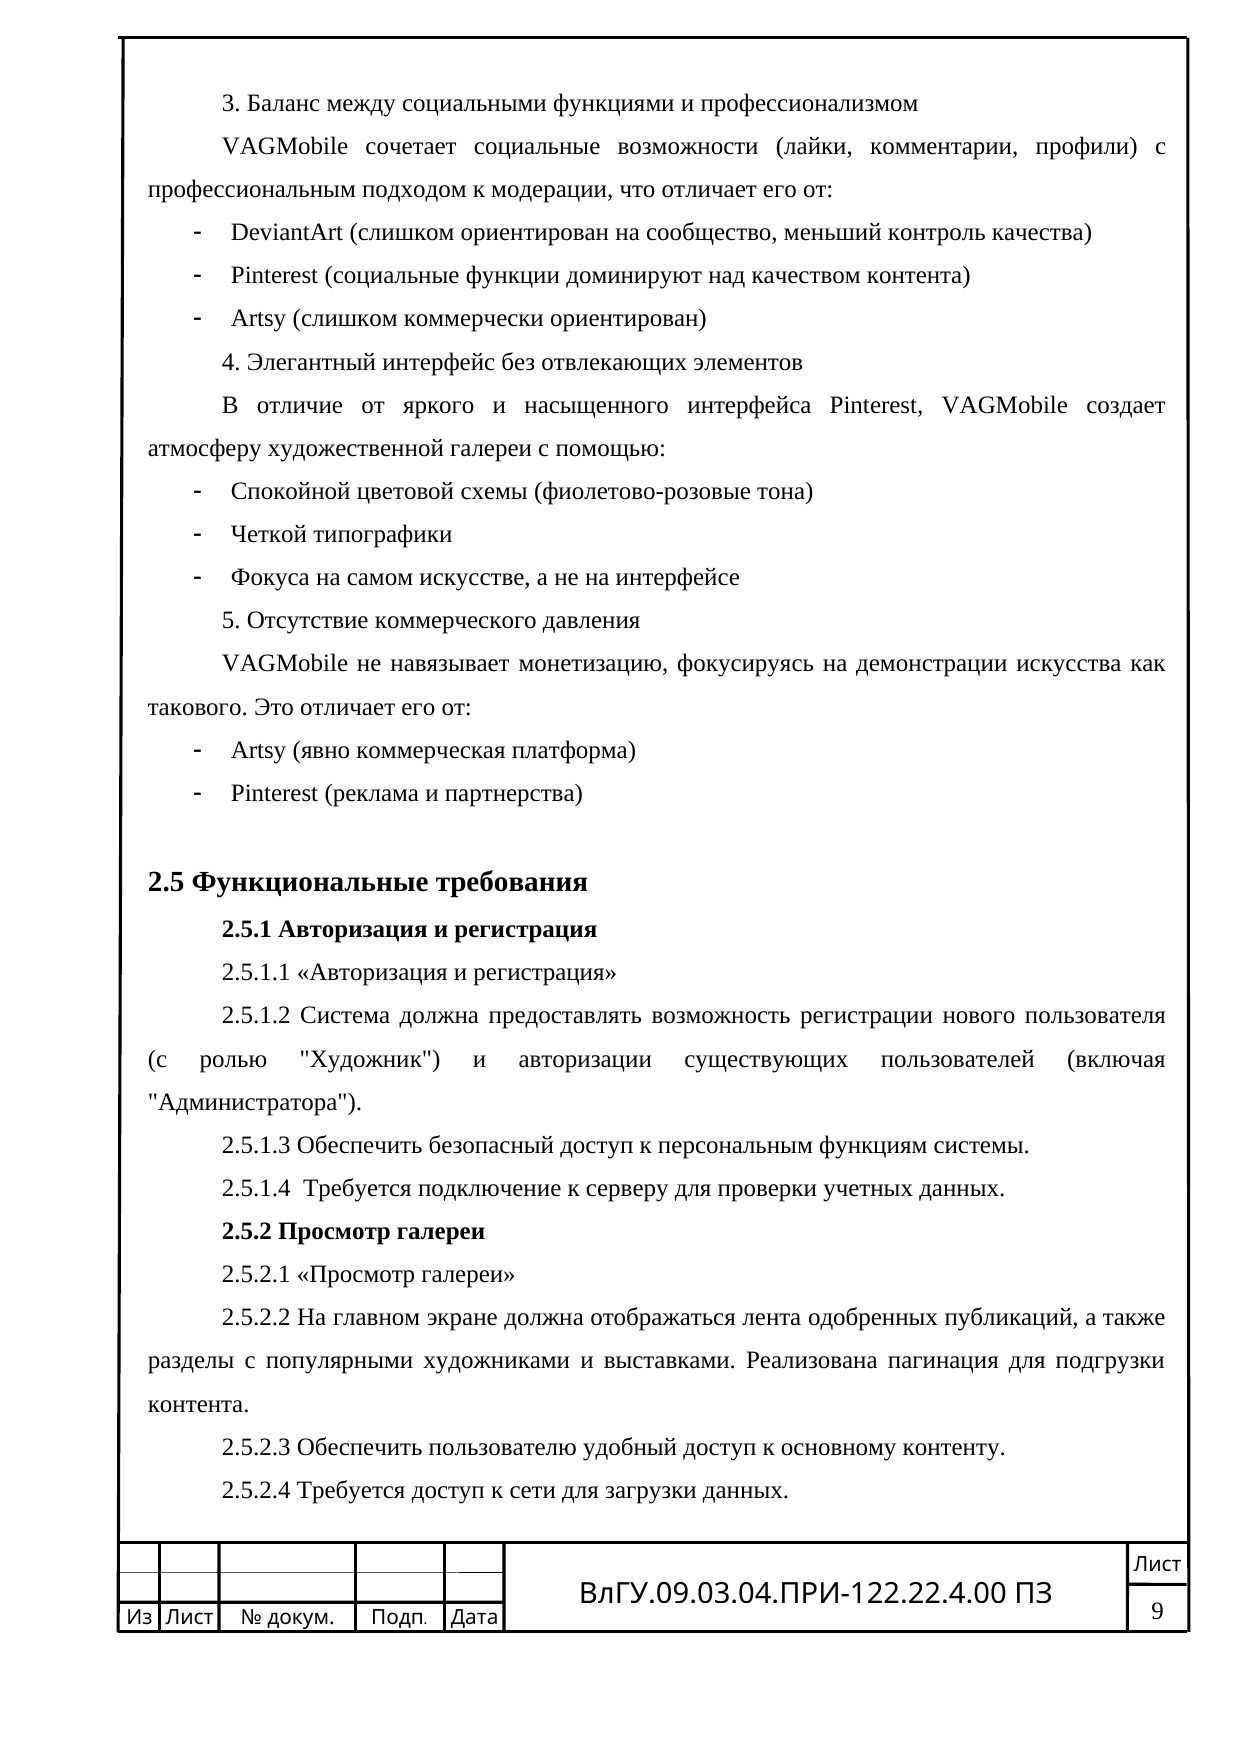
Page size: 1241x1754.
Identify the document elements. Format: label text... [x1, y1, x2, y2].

list Pinterest (социальные функции доминируют над качеством контента) [193, 260, 1167, 289]
text 2.5.1.3 Обеспечить безопасный доступ к персональным функциям системы. [148, 1130, 1167, 1159]
text 2.5.2.3 Обеспечить пользователю удобный доступ к основному контенту. [148, 1432, 1167, 1461]
text 5. Отсутствие коммерческого давления [148, 605, 1167, 634]
text 2.5.2.4 Требуется доступ к сети для загрузки данных. [148, 1475, 1167, 1504]
list Artsy (слишком коммерчески ориентирован) [193, 303, 1167, 332]
text 2.5.2.2 На главном экране должна отображаться лента одобренных публикаций, а также разделы с популярными художниками и выставками. Реализована пагинация для подгрузки контента. [148, 1302, 1167, 1417]
list Четкой типографики [193, 519, 1167, 548]
text 4. Элегантный интерфейс без отвлекающих элементов [148, 347, 1167, 375]
list Pinterest (реклама и партнерства) [193, 778, 1167, 807]
text 2.5.2 Просмотр галереи [148, 1216, 1167, 1245]
text В отличие от яркого и насыщенного интерфейса Pinterest, VAGMobile создает атмосферу художественной галереи с помощью: [148, 390, 1167, 462]
list Фокуса на самом искусстве, а не на интерфейсе [193, 562, 1167, 591]
text 2.5.1.4 Требуется подключение к серверу для проверки учетных данных. [148, 1173, 1167, 1202]
text 2.5.1.2 Система должна предоставлять возможность регистрации нового пользователя (с ролью "Художник") и авторизации существующих пользователей (включая "Администратора"). [148, 1001, 1167, 1116]
subtitle 2.5 Функциональные требования [148, 864, 1164, 898]
text 2.5.2.1 «Просмотр галереи» [148, 1259, 1167, 1288]
list Спокойной цветовой схемы (фиолетово-розовые тона) [193, 476, 1167, 505]
text 2.5.1 Авторизация и регистрация [148, 914, 1167, 943]
text VAGMobile сочетает социальные возможности (лайки, комментарии, профили) с профессиональным подходом к модерации, что отличает его от: [148, 131, 1167, 203]
text 2.5.1.1 «Авторизация и регистрация» [148, 957, 1167, 986]
text VAGMobile не навязывает монетизацию, фокусируясь на демонстрации искусства как такового. Это отличает его от: [148, 648, 1167, 720]
list Artsy (явно коммерческая платформа) [193, 735, 1167, 763]
text 3. Баланс между социальными функциями и профессионализмом [148, 88, 1167, 117]
list DeviantArt (слишком ориентирован на сообщество, меньший контроль качества) [193, 217, 1167, 246]
